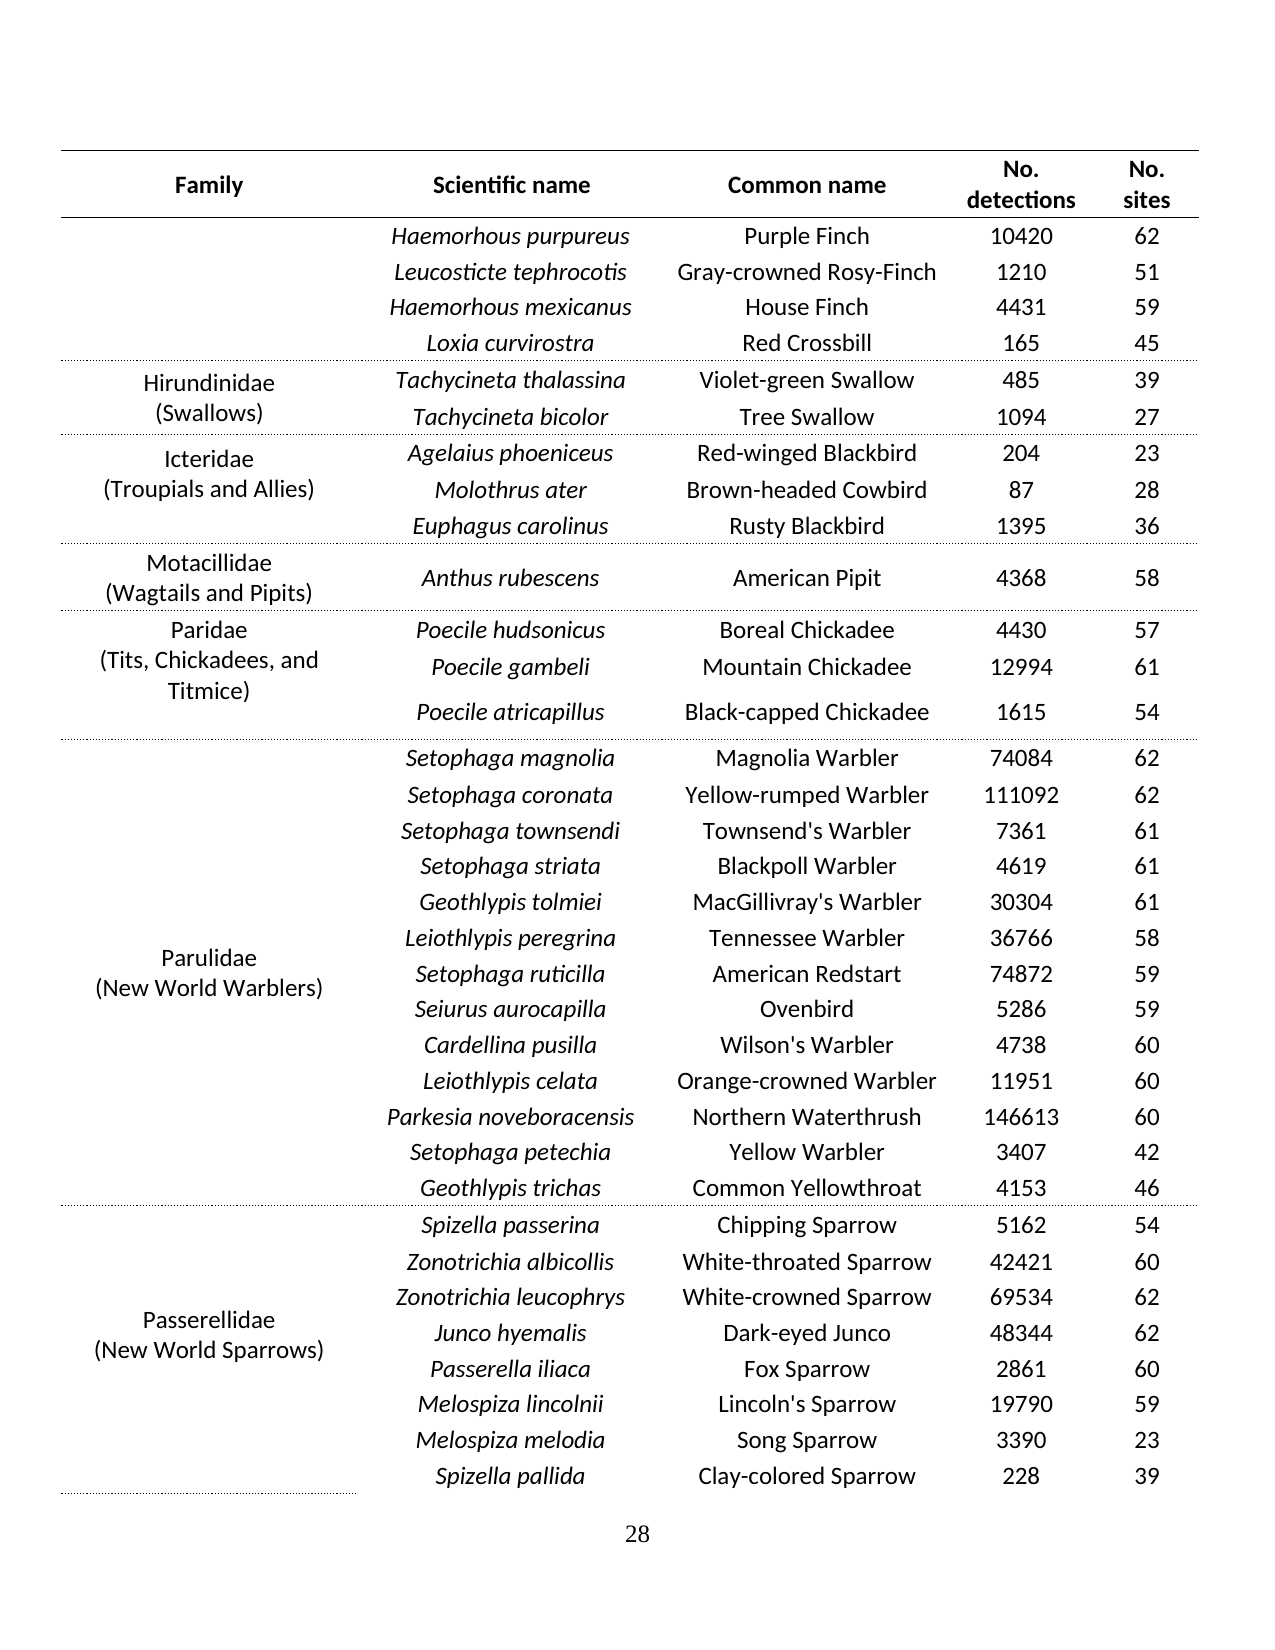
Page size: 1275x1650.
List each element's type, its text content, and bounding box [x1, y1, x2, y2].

table_cell Clay-colored Sparrow [667, 1458, 947, 1493]
table_cell 111092 [947, 775, 1095, 812]
table_cell Leucosticte tephrocotis [357, 253, 667, 289]
table_cell Loxia curvirostra [357, 325, 667, 360]
table_cell Orange-crowned Warbler [667, 1062, 947, 1098]
table_cell Tachycineta thalassina [357, 360, 667, 397]
table_cell 60 [1095, 1062, 1198, 1098]
table_cell Seiurus aurocapilla [357, 991, 667, 1027]
table_cell Passerellidae (New World Sparrows) [61, 1205, 357, 1493]
table_cell 45 [1095, 325, 1198, 360]
table_cell Violet-green Swallow [667, 360, 947, 397]
table_cell Setophaga coronata [357, 775, 667, 812]
table_cell Tennessee Warbler [667, 919, 947, 955]
table_cell 36 [1095, 507, 1198, 543]
table_cell 5162 [947, 1205, 1095, 1242]
table_cell Hirundinidae (Swallows) [61, 360, 357, 434]
table_cell 23 [1095, 434, 1198, 471]
table_cell Spizella passerina [357, 1205, 667, 1242]
table_header No. sites [1095, 151, 1198, 217]
table_cell Brown-headed Cowbird [667, 471, 947, 507]
table_cell Haemorhous purpureus [357, 218, 667, 253]
table_cell 4368 [947, 543, 1095, 610]
table_cell Junco hyemalis [357, 1315, 667, 1350]
table_cell 1395 [947, 507, 1095, 543]
table_cell 1615 [947, 684, 1095, 739]
table_cell Anthus rubescens [357, 543, 667, 610]
table_cell Yellow-rumped Warbler [667, 775, 947, 812]
table_cell 60 [1095, 1098, 1198, 1134]
table_cell Purple Finch [667, 218, 947, 253]
table_cell Townsend's Warbler [667, 812, 947, 848]
table_cell Poecile hudsonicus [357, 610, 667, 647]
table_cell Molothrus ater [357, 471, 667, 507]
table_cell 74872 [947, 955, 1095, 991]
table_cell Wilson's Warbler [667, 1027, 947, 1062]
table_cell 39 [1095, 1458, 1198, 1493]
table_cell American Pipit [667, 543, 947, 610]
table_cell 57 [1095, 610, 1198, 647]
table_cell 62 [1095, 1315, 1198, 1350]
table_cell Blackpoll Warbler [667, 848, 947, 884]
table_cell 23 [1095, 1422, 1198, 1457]
table_cell Haemorhous mexicanus [357, 289, 667, 324]
table_cell Mountain Chickadee [667, 647, 947, 684]
table_cell 1210 [947, 253, 1095, 289]
table_cell 59 [1095, 1386, 1198, 1422]
table_cell Red Crossbill [667, 325, 947, 360]
table_cell Parkesia noveboracensis [357, 1098, 667, 1134]
table_cell 4430 [947, 610, 1095, 647]
table_cell 204 [947, 434, 1095, 471]
table_cell 11951 [947, 1062, 1095, 1098]
table_cell Lincoln's Sparrow [667, 1386, 947, 1422]
table_cell 69534 [947, 1279, 1095, 1314]
table_cell Setophaga magnolia [357, 739, 667, 775]
table_cell 54 [1095, 1205, 1198, 1242]
table_cell Melospiza melodia [357, 1422, 667, 1457]
table_cell 61 [1095, 848, 1198, 884]
table_cell Northern Waterthrush [667, 1098, 947, 1134]
table_cell Agelaius phoeniceus [357, 434, 667, 471]
table_cell Setophaga townsendi [357, 812, 667, 848]
table_cell Motacillidae (Wagtails and Pipits) [61, 543, 357, 610]
table_cell Song Sparrow [667, 1422, 947, 1457]
table_header Scientific name [357, 151, 667, 217]
table_cell 61 [1095, 812, 1198, 848]
table_cell 4619 [947, 848, 1095, 884]
table_cell 28 [1095, 471, 1198, 507]
table_cell Parulidae (New World Warblers) [61, 739, 357, 1205]
table_cell Poecile atricapillus [357, 684, 667, 739]
table_cell Ovenbird [667, 991, 947, 1027]
table_cell MacGillivray's Warbler [667, 884, 947, 919]
table_cell Geothlypis trichas [357, 1170, 667, 1205]
table_cell 39 [1095, 360, 1198, 397]
table_cell Tree Swallow [667, 397, 947, 434]
table_cell Euphagus carolinus [357, 507, 667, 543]
table_header Common name [667, 151, 947, 217]
table_cell Black-capped Chickadee [667, 684, 947, 739]
table_cell 62 [1095, 775, 1198, 812]
table_cell Setophaga petechia [357, 1134, 667, 1169]
table_cell 60 [1095, 1350, 1198, 1386]
table_cell 4431 [947, 289, 1095, 324]
table_cell Gray-crowned Rosy-Finch [667, 253, 947, 289]
table_cell 27 [1095, 397, 1198, 434]
table_cell 5286 [947, 991, 1095, 1027]
table_cell 58 [1095, 543, 1198, 610]
table_cell Paridae (Tits, Chickadees, and Titmice) [61, 610, 357, 739]
table_cell Zonotrichia albicollis [357, 1242, 667, 1279]
table_cell 42 [1095, 1134, 1198, 1169]
table_cell 42421 [947, 1242, 1095, 1279]
table_cell Passerella iliaca [357, 1350, 667, 1386]
table_cell Zonotrichia leucophrys [357, 1279, 667, 1314]
table_cell 87 [947, 471, 1095, 507]
table_cell House Finch [667, 289, 947, 324]
table_cell 46 [1095, 1170, 1198, 1205]
table_cell 62 [1095, 739, 1198, 775]
table_cell 60 [1095, 1242, 1198, 1279]
table_cell 485 [947, 360, 1095, 397]
table_cell 146613 [947, 1098, 1095, 1134]
table_cell 61 [1095, 884, 1198, 919]
table_cell Dark-eyed Junco [667, 1315, 947, 1350]
table_cell 62 [1095, 218, 1198, 253]
table_cell Tachycineta bicolor [357, 397, 667, 434]
table_cell Common Yellowthroat [667, 1170, 947, 1205]
table_cell Rusty Blackbird [667, 507, 947, 543]
table_cell 30304 [947, 884, 1095, 919]
table_header No. detections [947, 151, 1095, 217]
table_cell Setophaga striata [357, 848, 667, 884]
table_cell Boreal Chickadee [667, 610, 947, 647]
table_cell Leiothlypis celata [357, 1062, 667, 1098]
table_cell 4153 [947, 1170, 1095, 1205]
table_cell 51 [1095, 253, 1198, 289]
table_cell 3407 [947, 1134, 1095, 1169]
table_cell 165 [947, 325, 1095, 360]
table_cell 2861 [947, 1350, 1095, 1386]
table_cell Leiothlypis peregrina [357, 919, 667, 955]
table_cell Setophaga ruticilla [357, 955, 667, 991]
table_cell 1094 [947, 397, 1095, 434]
table_cell Poecile gambeli [357, 647, 667, 684]
table_cell American Redstart [667, 955, 947, 991]
table_cell 74084 [947, 739, 1095, 775]
table_header Family [61, 151, 357, 217]
table_cell 58 [1095, 919, 1198, 955]
table_cell 54 [1095, 684, 1198, 739]
table_cell Geothlypis tolmiei [357, 884, 667, 919]
table_cell 12994 [947, 647, 1095, 684]
table_cell Melospiza lincolnii [357, 1386, 667, 1422]
table_cell 4738 [947, 1027, 1095, 1062]
table_cell 60 [1095, 1027, 1198, 1062]
table_cell Magnolia Warbler [667, 739, 947, 775]
table_cell 59 [1095, 955, 1198, 991]
table_cell 7361 [947, 812, 1095, 848]
table_cell 59 [1095, 289, 1198, 324]
table_cell 228 [947, 1458, 1095, 1493]
table_cell 62 [1095, 1279, 1198, 1314]
table_cell 48344 [947, 1315, 1095, 1350]
table_cell 19790 [947, 1386, 1095, 1422]
table_cell Red-winged Blackbird [667, 434, 947, 471]
table_cell Fox Sparrow [667, 1350, 947, 1386]
table_cell 3390 [947, 1422, 1095, 1457]
table_cell Chipping Sparrow [667, 1205, 947, 1242]
table_cell Yellow Warbler [667, 1134, 947, 1169]
table_cell White-crowned Sparrow [667, 1279, 947, 1314]
table_cell Icteridae (Troupials and Allies) [61, 434, 357, 543]
table_cell Spizella pallida [357, 1458, 667, 1493]
table_cell 61 [1095, 647, 1198, 684]
table_cell 59 [1095, 991, 1198, 1027]
table_cell 36766 [947, 919, 1095, 955]
table_cell White-throated Sparrow [667, 1242, 947, 1279]
table_cell 10420 [947, 218, 1095, 253]
table_cell Cardellina pusilla [357, 1027, 667, 1062]
